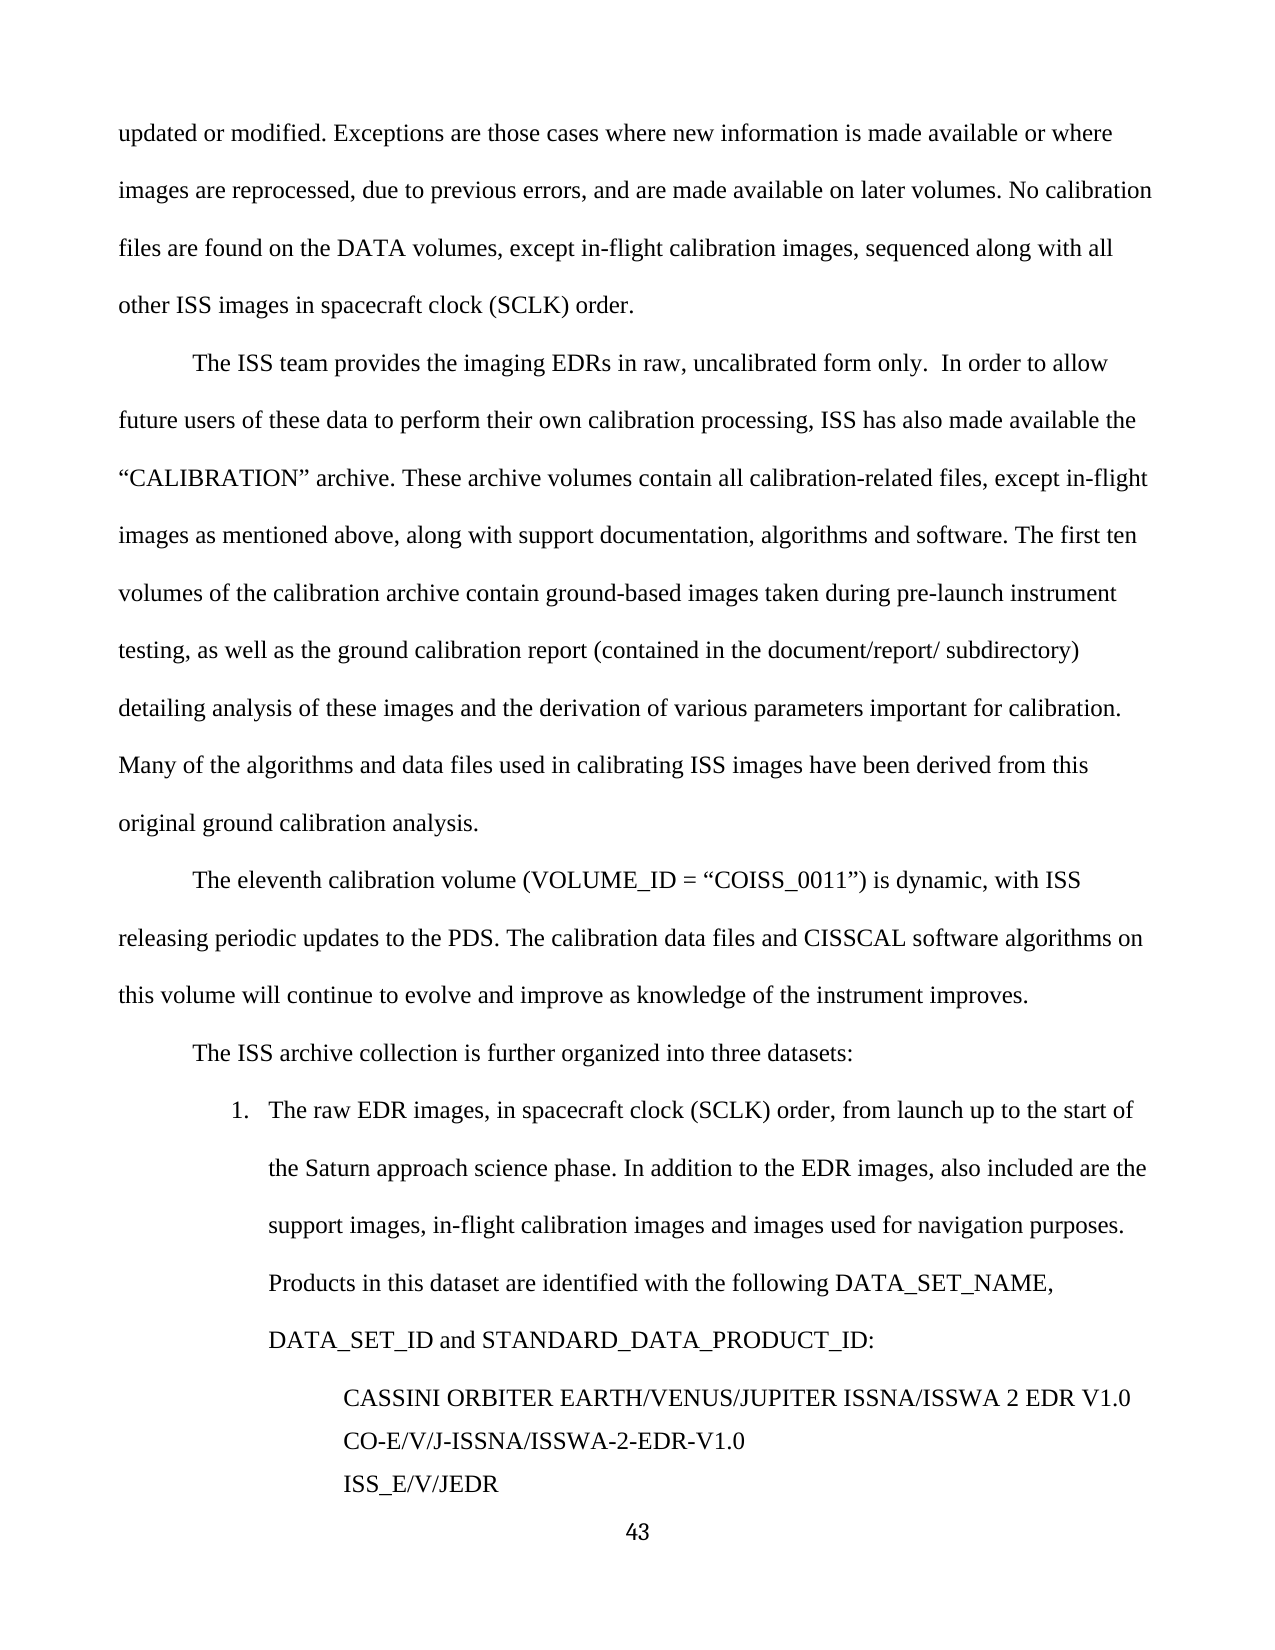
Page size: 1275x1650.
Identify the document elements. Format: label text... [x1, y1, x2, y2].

text CO-E/V/J-ISSNA/ISSWA-2-EDR-V1.0 [118, 1426, 1157, 1455]
text The eleventh calibration volume (VOLUME_ID = “COISS_0011”) is dynamic, with ISS releasing periodic updates to the PDS. The calibration data files and CISSCAL software algorithms on this volume will continue to evolve and improve as knowledge of the instrument improves. [118, 866, 1157, 1009]
text ISS_E/V/JEDR [118, 1469, 1157, 1498]
text CASSINI ORBITER EARTH/VENUS/JUPITER ISSNA/ISSWA 2 EDR V1.0 [118, 1383, 1157, 1412]
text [118, 118, 1157, 319]
text The ISS archive collection is further organized into three datasets: [118, 1038, 1157, 1067]
list The raw EDR images, in spacecraft clock (SCLK) order, from launch up to the start of the Saturn approach science phase. In addition to the EDR images, also included are the support images, in-flight calibration images and images used for navigation purposes. Products in this dataset are identified with the following DATA_SET_NAME, DATA_SET_ID and STANDARD_DATA_PRODUCT_ID: [231, 1096, 1157, 1354]
text The ISS team provides the imaging EDRs in raw, uncalibrated form only. In order to allow future users of these data to perform their own calibration processing, ISS has also made available the “CALIBRATION” archive. These archive volumes contain all calibration-related files, except in-flight images as mentioned above, along with support documentation, algorithms and software. The first ten volumes of the calibration archive contain ground-based images taken during pre-launch instrument testing, as well as the ground calibration report (contained in the document/report/ subdirectory) detailing analysis of these images and the derivation of various parameters important for calibration. Many of the algorithms and data files used in calibrating ISS images have been derived from this original ground calibration analysis. [118, 348, 1157, 837]
